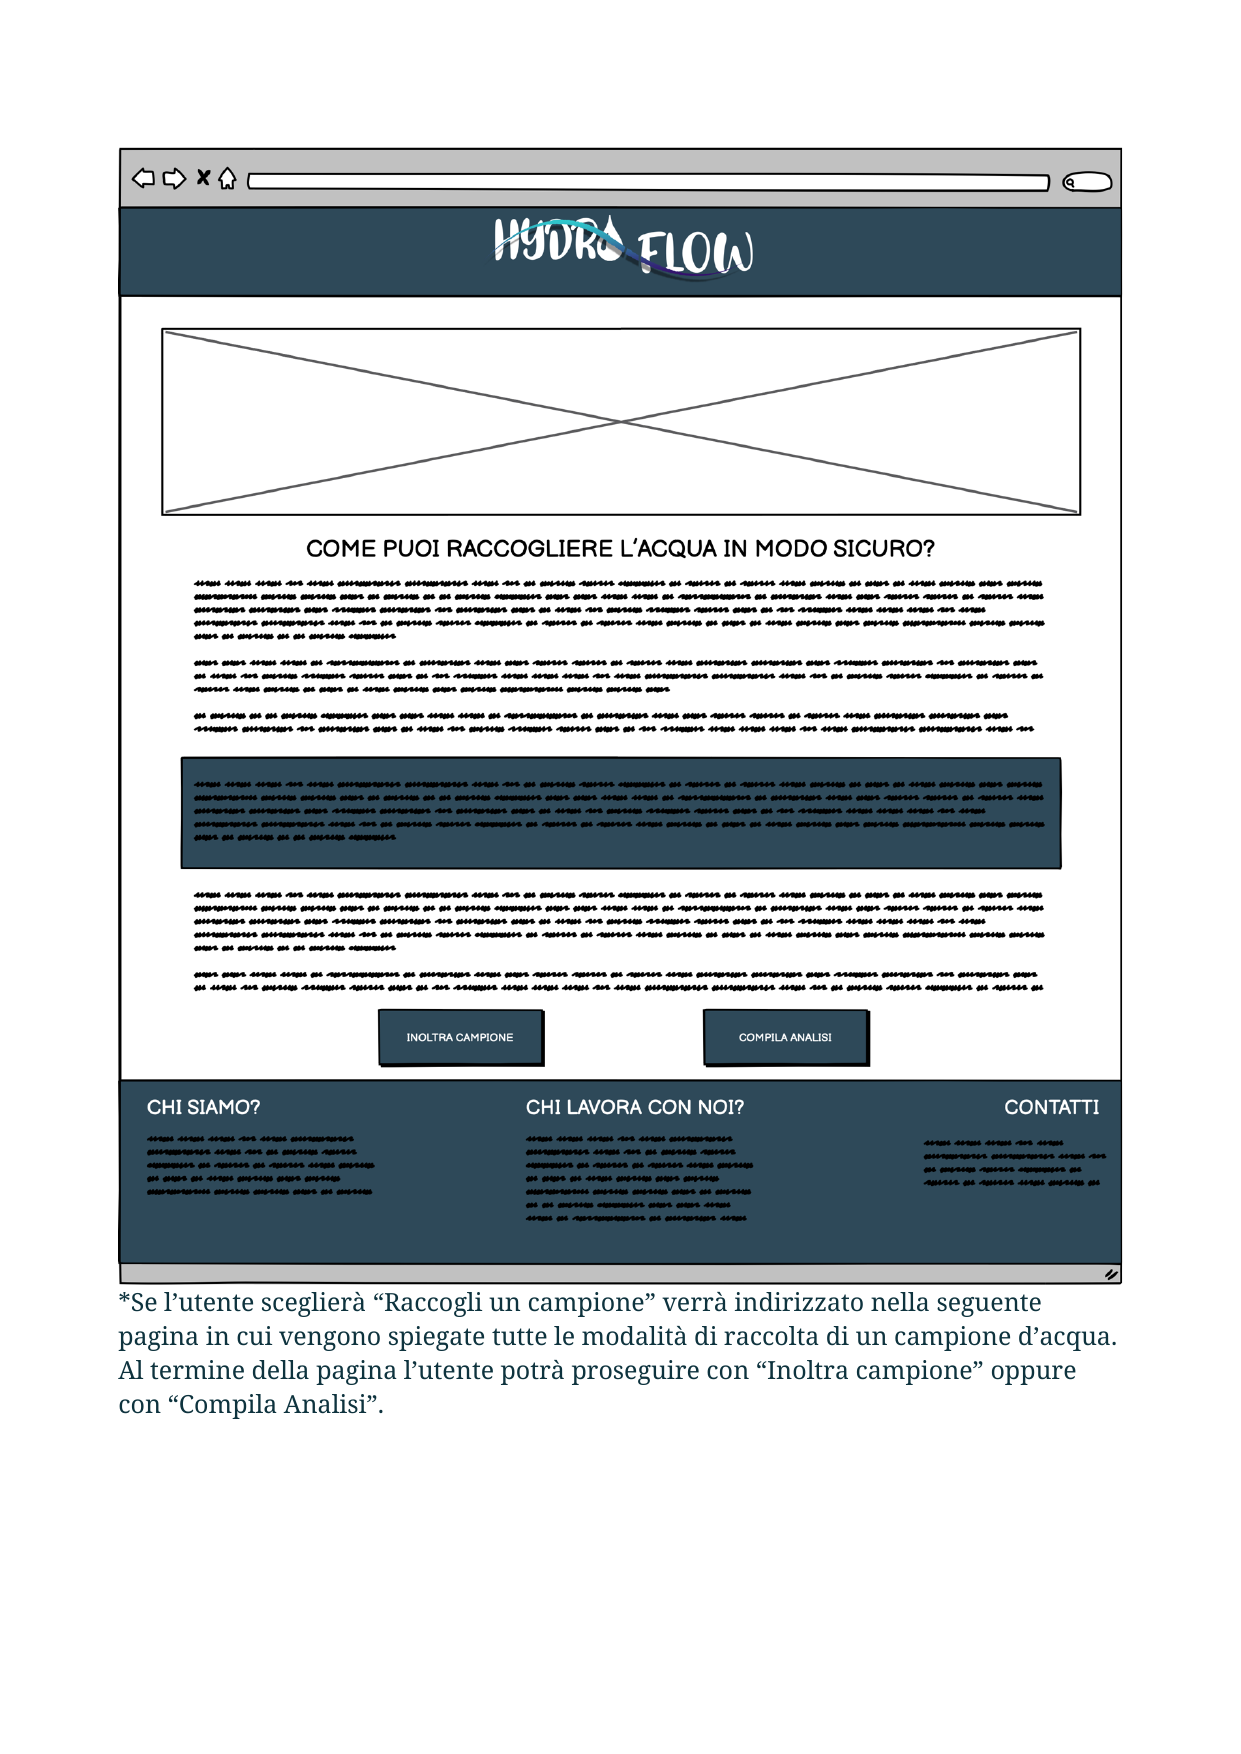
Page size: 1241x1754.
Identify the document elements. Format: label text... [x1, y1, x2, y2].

picture [118, 147, 1123, 1285]
text *Se l’utente sceglierà “Raccogli un campione” verrà indirizzato nella seguente pagina in cui vengono spiegate tutte le modalità di raccolta di un campione d’acqua. Al termine della pagina l’utente potrà proseguire con “Inoltra campione” oppure con “Compila Analisi”. [384, 1285, 1122, 1421]
